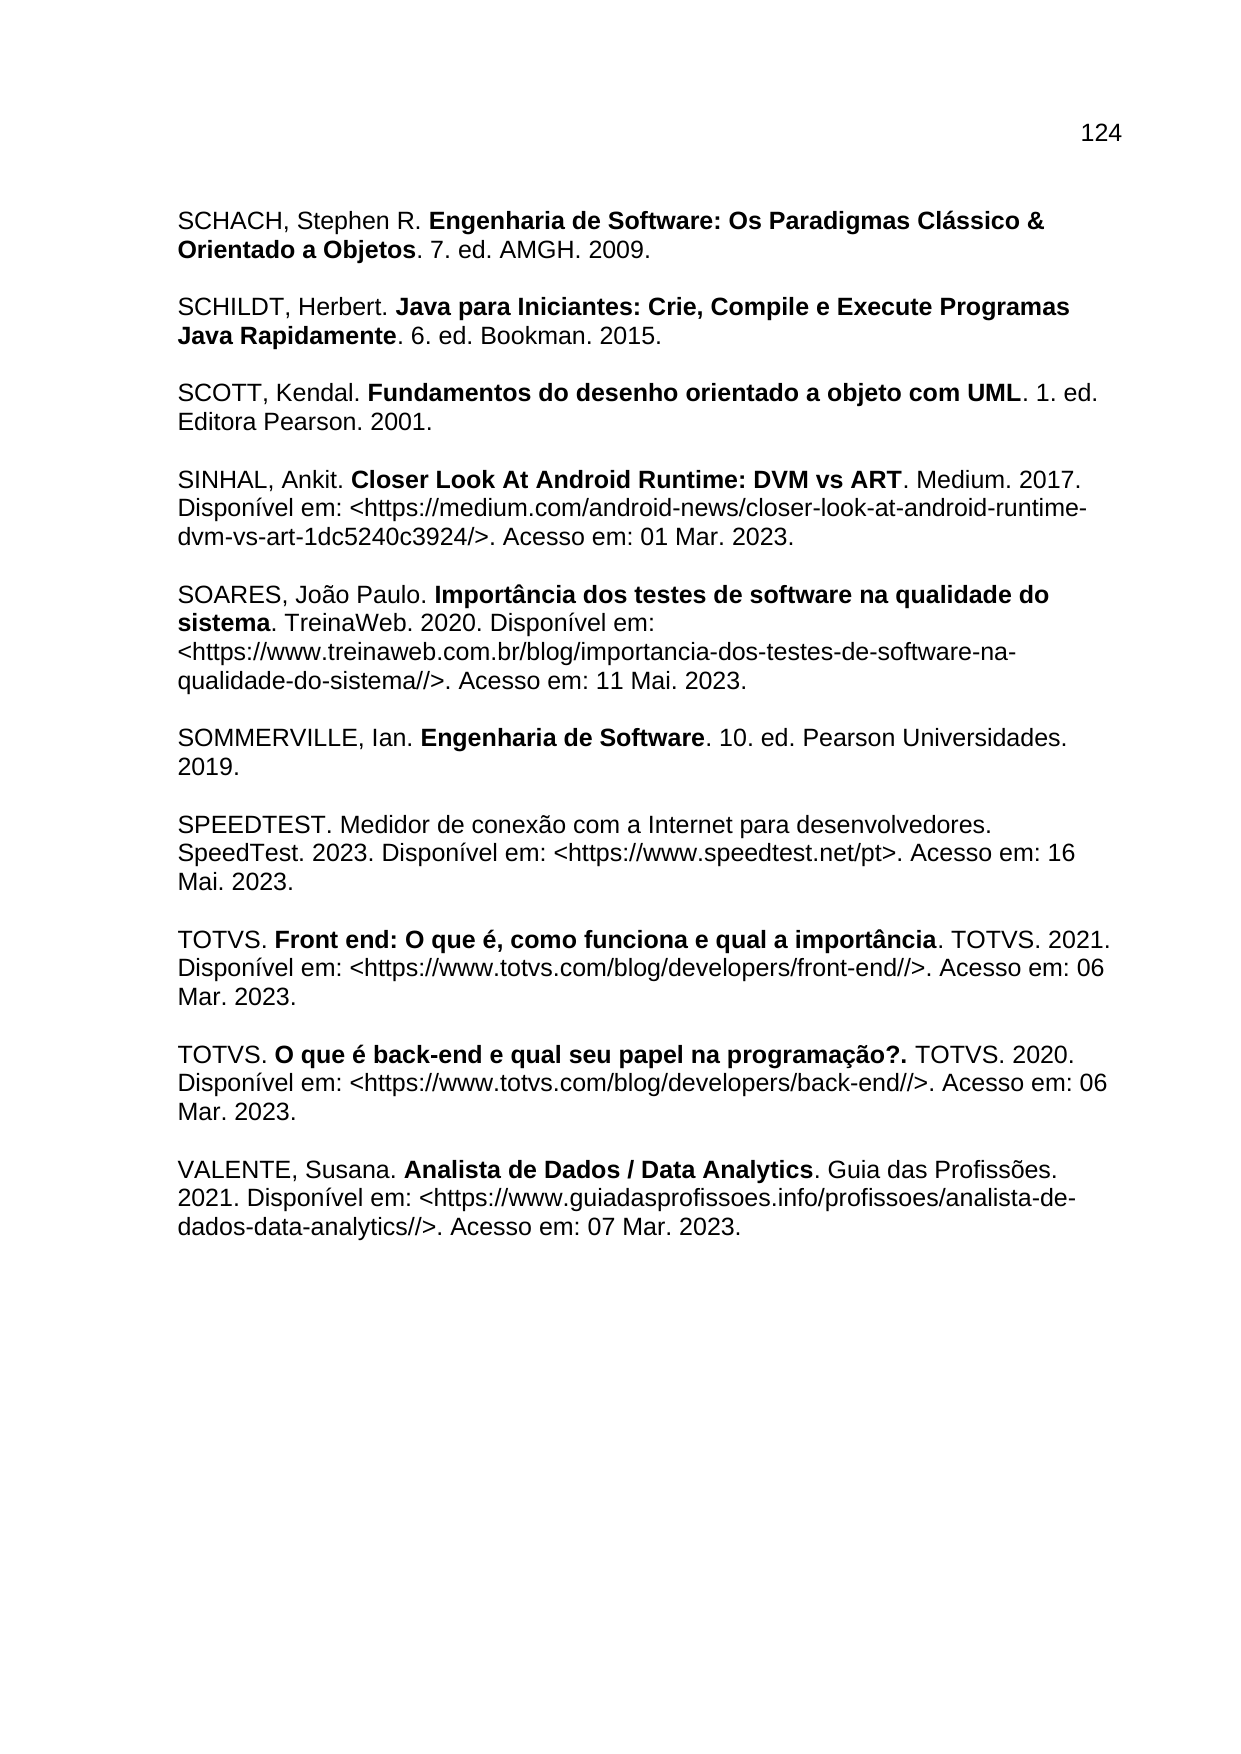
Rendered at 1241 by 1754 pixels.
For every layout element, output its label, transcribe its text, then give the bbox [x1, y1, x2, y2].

text SPEEDTEST. Medidor de conexão com a Internet para desenvolvedores. SpeedTest. 2023. Disponível em: <https://www.speedtest.net/pt>. Acesso em: 16 Mai. 2023. [177, 810, 1122, 896]
text SCHACH, Stephen R. Engenharia de Software: Os Paradigmas Clássico & Orientado a Objetos. 7. ed. AMGH. 2009. [177, 206, 1122, 263]
text VALENTE, Susana. Analista de Dados / Data Analytics. Guia das Profissões. 2021. Disponível em: <https://www.guiadasprofissoes.info/profissoes/analista-de-dados-data-analytics//>. Acesso em: 07 Mar. 2023. [177, 1155, 1122, 1241]
text TOTVS. O que é back-end e qual seu papel na programação?. TOTVS. 2020. Disponível em: <https://www.totvs.com/blog/developers/back-end//>. Acesso em: 06 Mar. 2023. [177, 1040, 1122, 1126]
text SCHILDT, Herbert. Java para Iniciantes: Crie, Compile e Execute Programas Java Rapidamente. 6. ed. Bookman. 2015. [177, 292, 1122, 350]
text SINHAL, Ankit. Closer Look At Android Runtime: DVM vs ART. Medium. 2017. Disponível em: <https://medium.com/android-news/closer-look-at-android-runtime-dvm-vs-art-1dc5240c3924/>. Acesso em: 01 Mar. 2023. [177, 465, 1122, 551]
text SOMMERVILLE, Ian. Engenharia de Software. 10. ed. Pearson Universidades. 2019. [177, 723, 1122, 781]
text SCOTT, Kendal. Fundamentos do desenho orientado a objeto com UML. 1. ed. Editora Pearson. 2001. [177, 378, 1122, 436]
text TOTVS. Front end: O que é, como funciona e qual a importância. TOTVS. 2021. Disponível em: <https://www.totvs.com/blog/developers/front-end//>. Acesso em: 06 Mar. 2023. [177, 925, 1122, 1011]
text SOARES, João Paulo. Importância dos testes de software na qualidade do sistema. TreinaWeb. 2020. Disponível em: <https://www.treinaweb.com.br/blog/importancia-dos-testes-de-software-na-qualidade-do-sistema//>. Acesso em: 11 Mai. 2023. [177, 580, 1122, 695]
